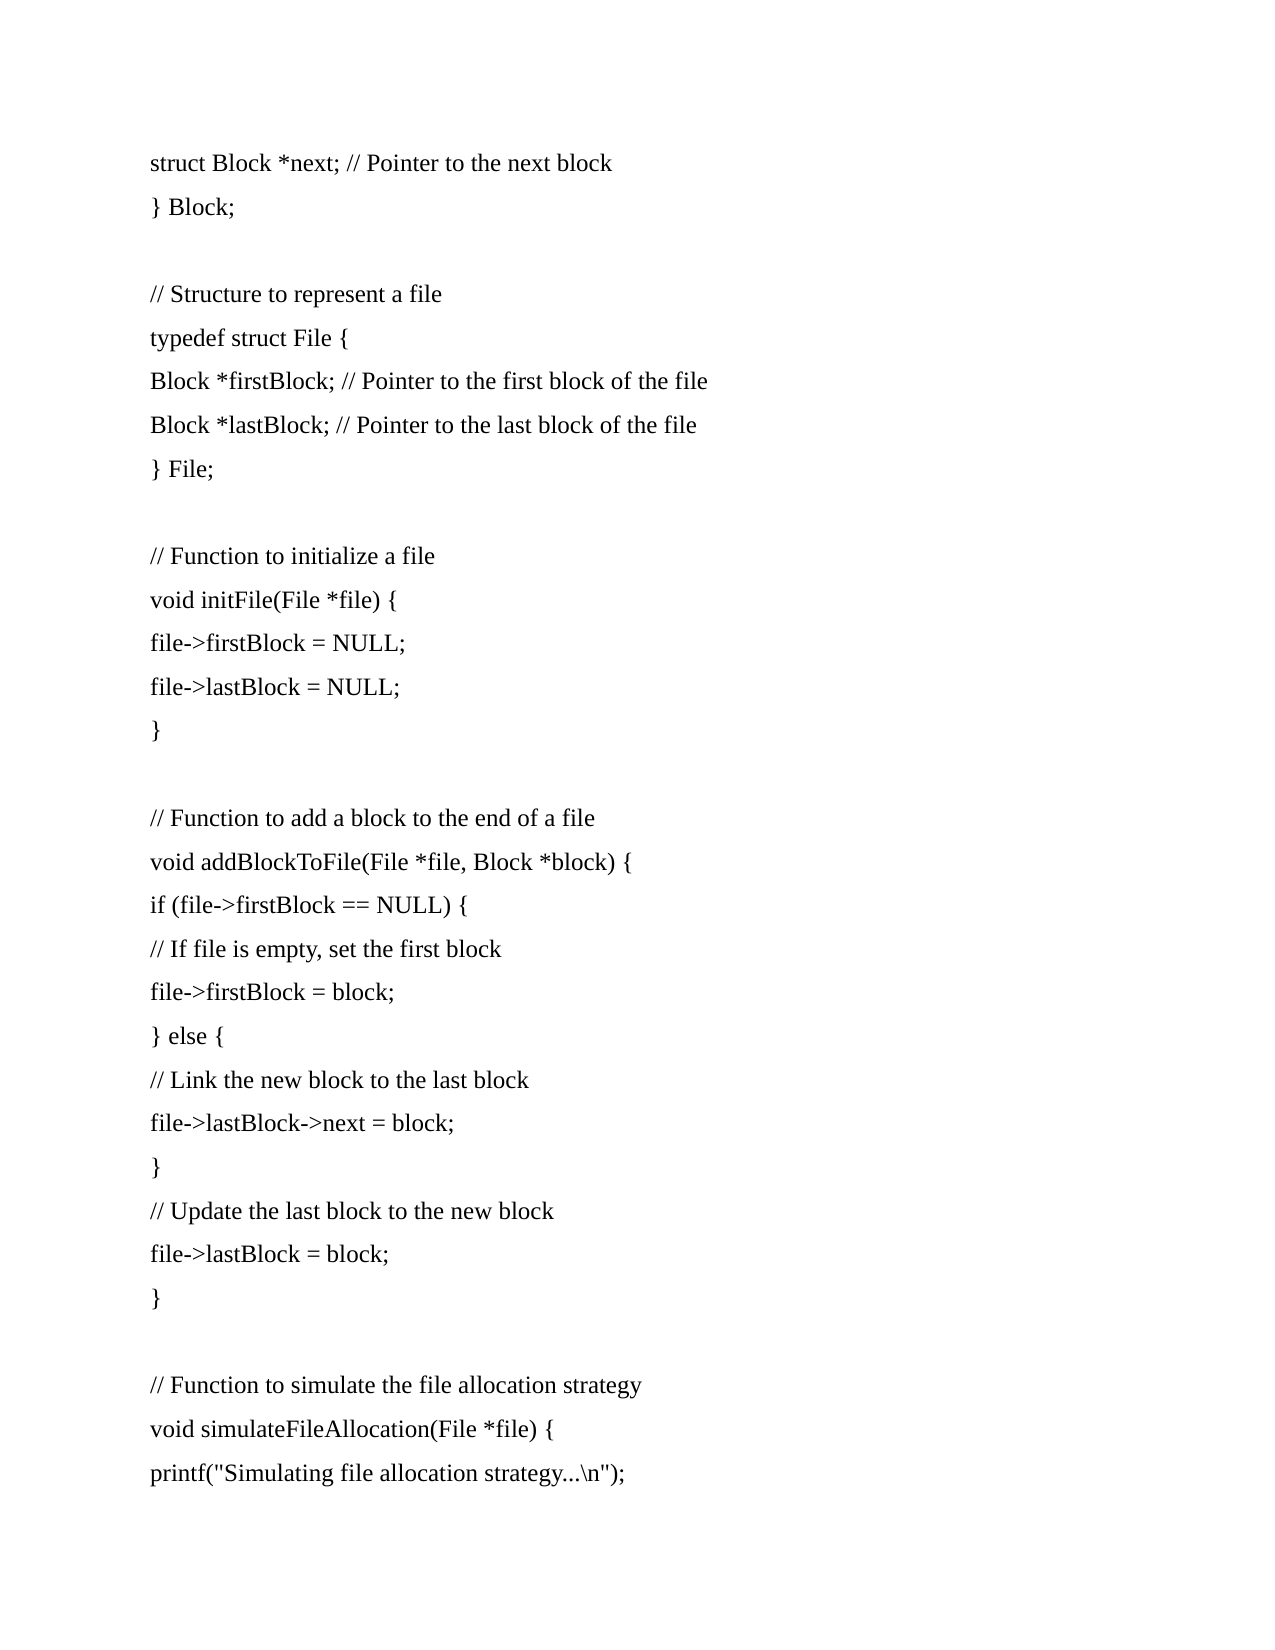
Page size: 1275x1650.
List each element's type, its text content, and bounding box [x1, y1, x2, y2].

text // If file is empty, set the first block [150, 936, 1125, 963]
text } [150, 717, 1125, 744]
text // Function to initialize a file [150, 543, 1125, 570]
text // Function to simulate the file allocation strategy [150, 1372, 1125, 1399]
text } [150, 1154, 1125, 1181]
text // Function to add a block to the end of a file [150, 805, 1125, 832]
text void simulateFileAllocation(File *file) { [150, 1416, 1125, 1443]
text // Link the new block to the last block [150, 1067, 1125, 1093]
text } File; [150, 456, 1125, 482]
text if (file->firstBlock == NULL) { [150, 892, 1125, 919]
text typedef struct File { [150, 324, 1125, 352]
text } else { [150, 1023, 1125, 1050]
text // Update the last block to the new block [150, 1197, 1125, 1224]
text file->lastBlock->next = block; [150, 1110, 1125, 1137]
text void addBlockToFile(File *file, Block *block) { [150, 848, 1125, 875]
text struct Block *next; // Pointer to the next block [150, 150, 1125, 177]
text file->firstBlock = block; [150, 979, 1125, 1006]
text file->lastBlock = block; [150, 1241, 1125, 1268]
text printf("Simulating file allocation strategy...\n"); [150, 1459, 1125, 1486]
text file->firstBlock = NULL; [150, 630, 1125, 657]
text } [150, 1285, 1125, 1312]
text Block *lastBlock; // Pointer to the last block of the file [150, 412, 1125, 439]
text // Structure to represent a file [150, 281, 1125, 308]
text Block *firstBlock; // Pointer to the first block of the file [150, 368, 1125, 395]
text file->lastBlock = NULL; [150, 674, 1125, 701]
text void initFile(File *file) { [150, 586, 1125, 613]
text } Block; [150, 194, 1125, 221]
